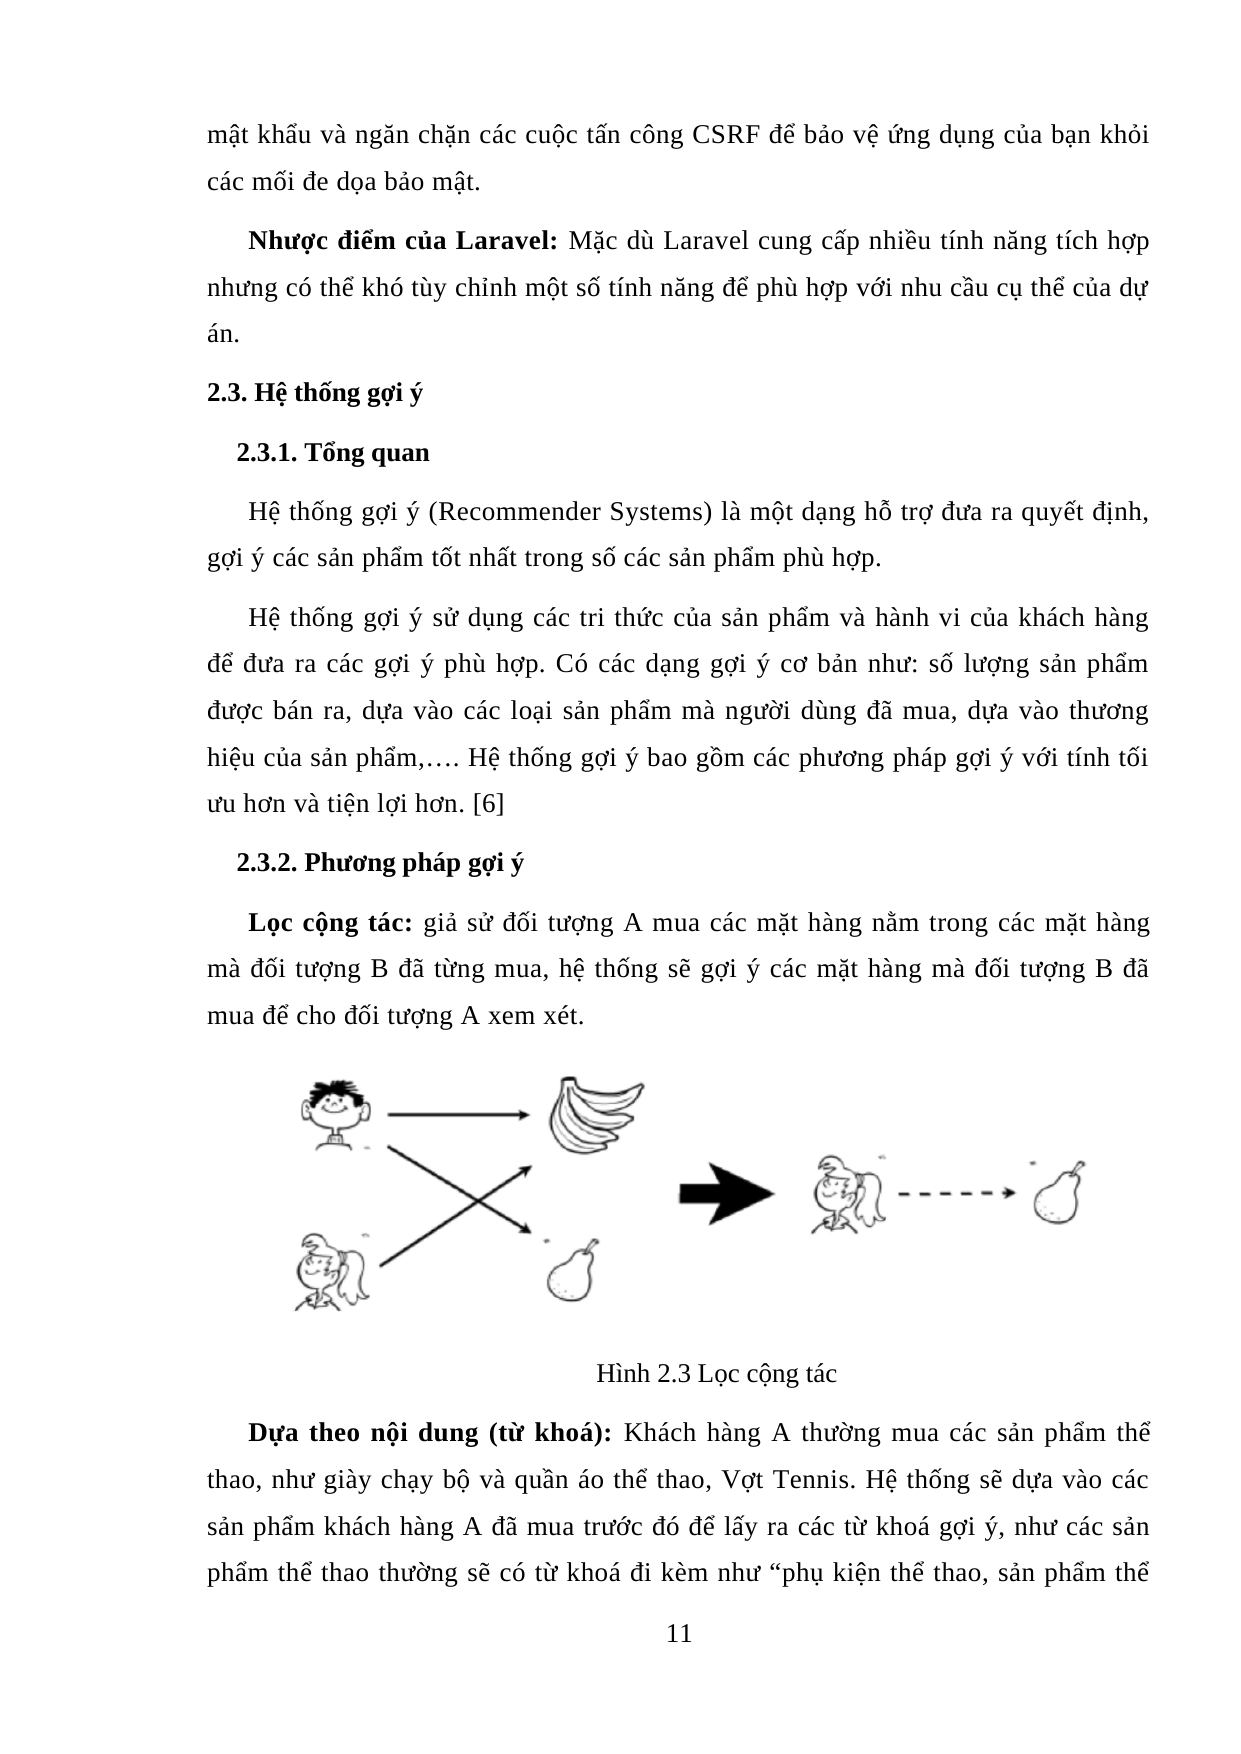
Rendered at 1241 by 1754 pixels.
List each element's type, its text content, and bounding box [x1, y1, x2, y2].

picture [248, 1058, 1116, 1329]
text Hình 2.3 Lọc cộng tác [207, 1357, 1152, 1388]
subtitle Hệ thống gợi ý [207, 376, 1152, 408]
subtitle Phương pháp gợi ý [236, 846, 1152, 878]
text Nhược điểm của Laravel: Mặc dù Laravel cung cấp nhiều tính năng tích hợp nhưng có thể khó tùy chỉnh một số tính năng để phù hợp với nhu cầu cụ thể của dự án. [207, 224, 1152, 348]
subtitle Tổng quan [236, 436, 1152, 467]
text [207, 1416, 1152, 1587]
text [207, 118, 1152, 196]
text Hệ thống gợi ý sử dụng các tri thức của sản phẩm và hành vi của khách hàng để đưa ra các gợi ý phù hợp. Có các dạng gợi ý cơ bản như: số lượng sản phẩm được bán ra, dựa vào các loại sản phẩm mà người dùng đã mua, dựa vào thương hiệu của sản phẩm,…. Hệ thống gợi ý bao gồm các phương pháp gợi ý với tính tối ưu hơn và tiện lợi hơn. [207, 601, 1152, 818]
text Hệ thống gợi ý (Recommender Systems) là một dạng hỗ trợ đưa ra quyết định, gợi ý các sản phẩm tốt nhất trong số các sản phẩm phù hợp. [207, 495, 1152, 573]
text Lọc cộng tác: giả sử đối tượng A mua các mặt hàng nằm trong các mặt hàng mà đối tượng B đã từng mua, hệ thống sẽ gợi ý các mặt hàng mà đối tượng B đã mua để cho đối tượng A xem xét. [207, 906, 1152, 1030]
